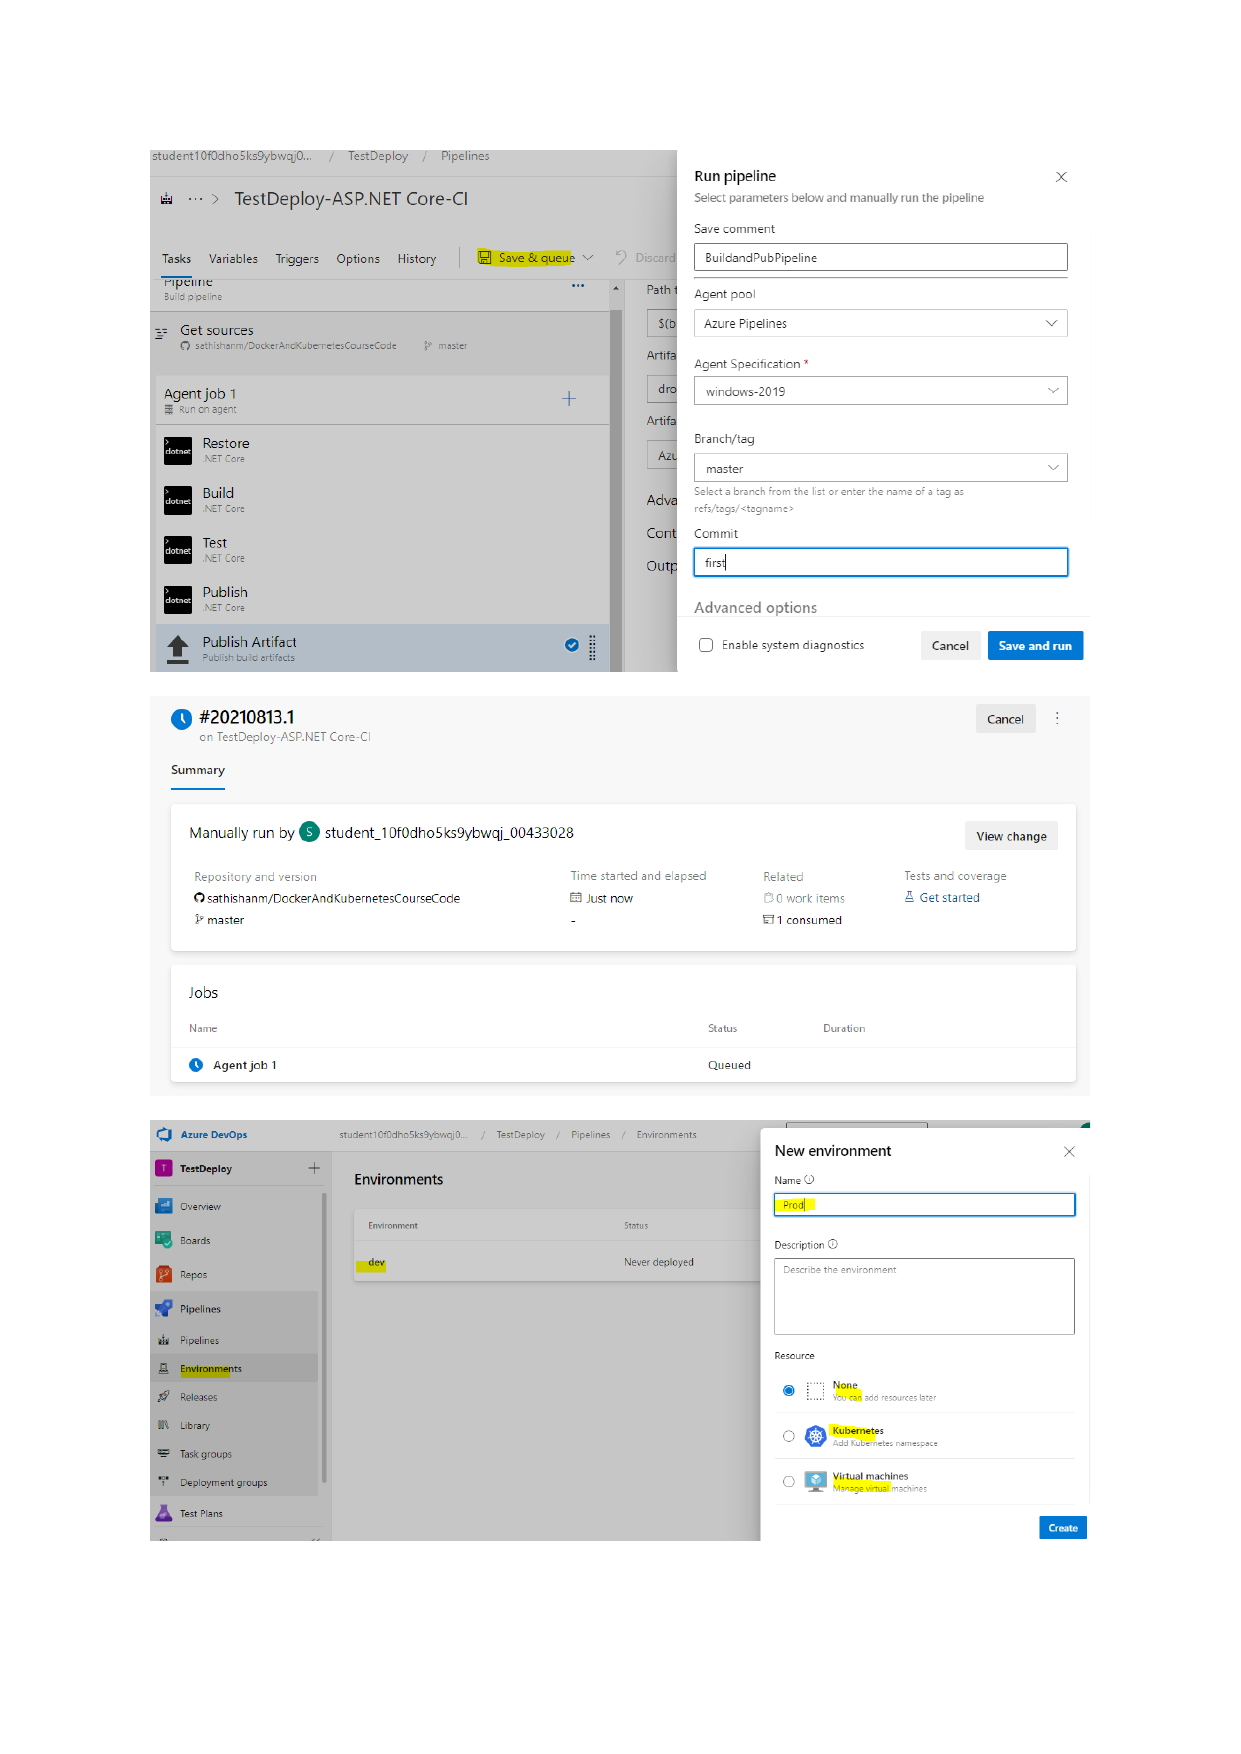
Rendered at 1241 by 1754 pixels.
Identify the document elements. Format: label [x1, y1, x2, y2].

picture [150, 696, 1091, 1096]
picture [150, 150, 1091, 672]
picture [150, 1120, 1091, 1541]
